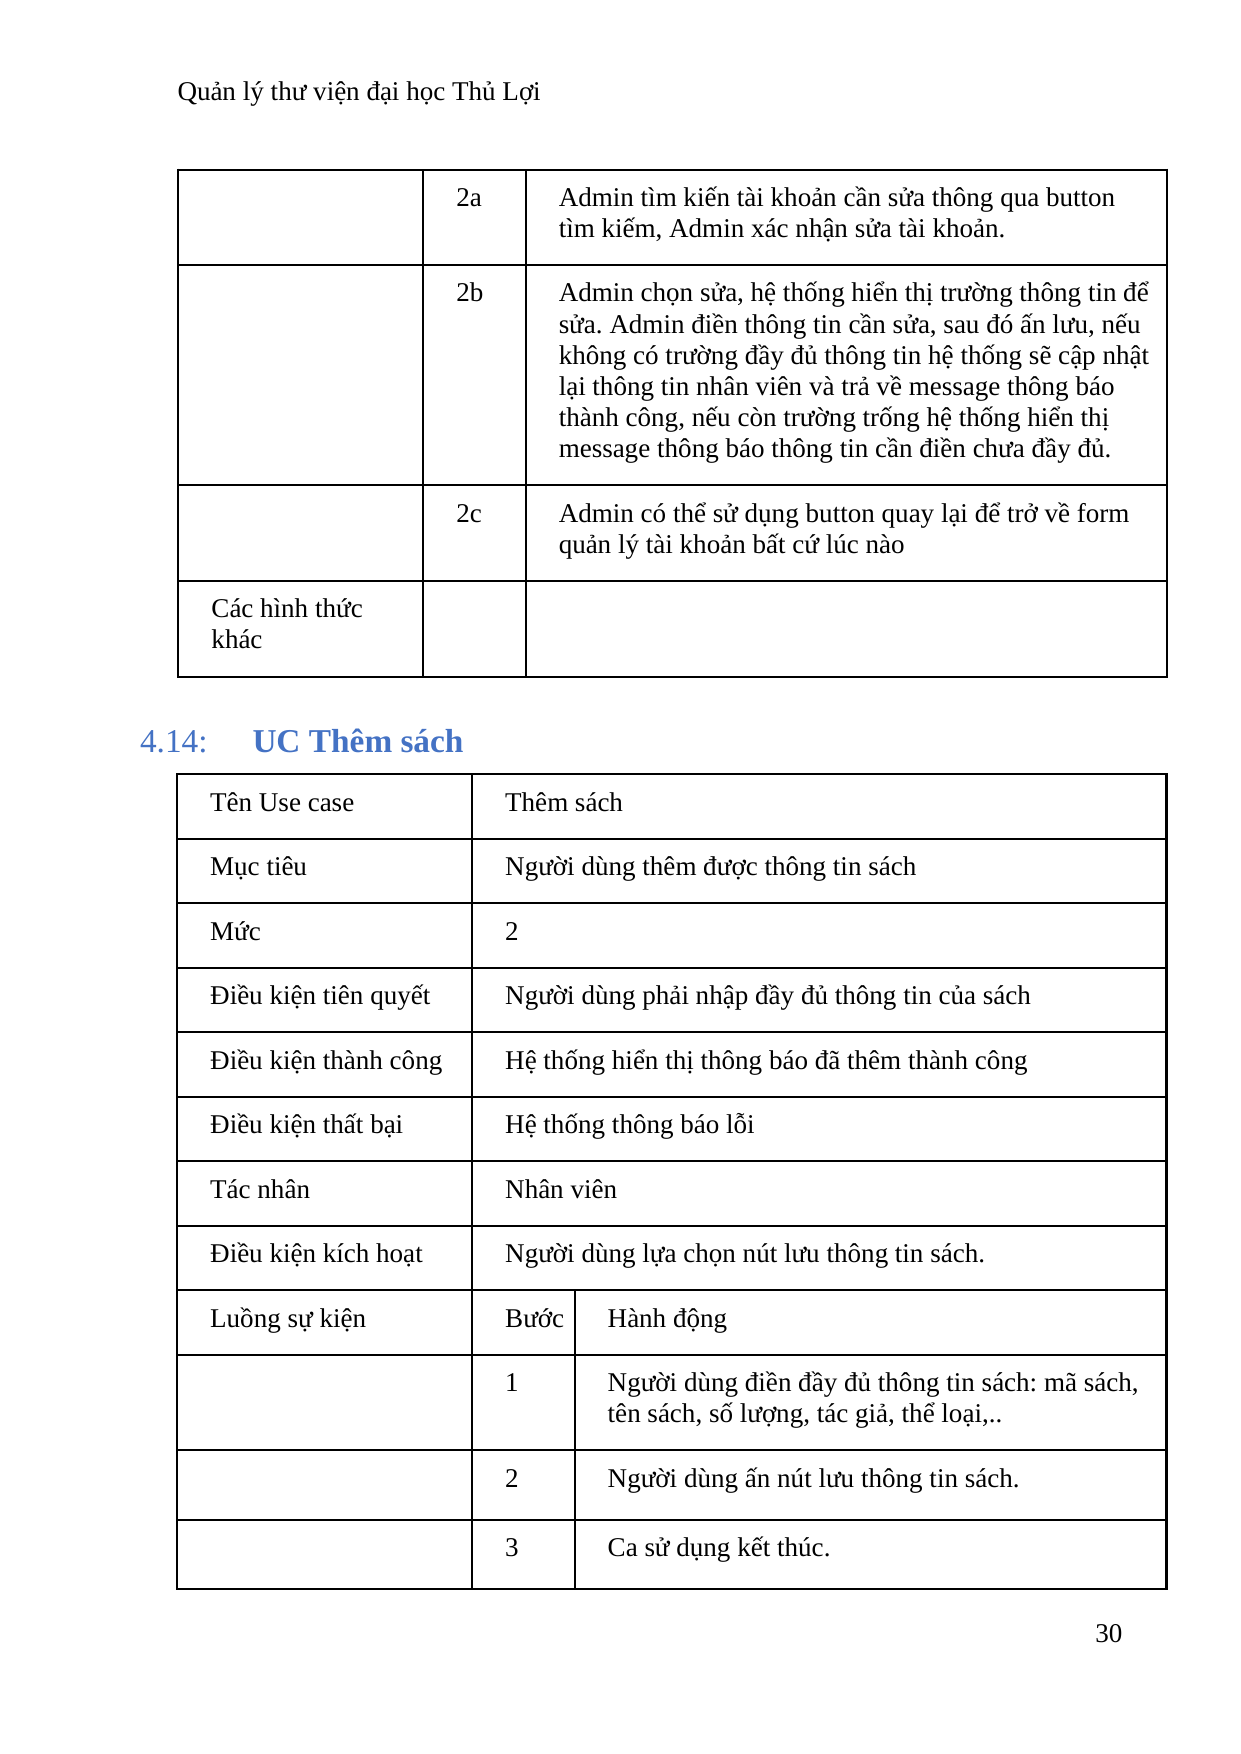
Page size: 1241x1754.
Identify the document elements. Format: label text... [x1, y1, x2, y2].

table_cell Người dùng điền đầy đủ thông tin sách: mã sách, tên sách, số lượng, tác giả, thể loại,.. [576, 1356, 1165, 1449]
table_cell [179, 266, 422, 484]
table_cell Điều kiện thất bại [178, 1098, 471, 1160]
table_header Tên Use case [178, 775, 471, 838]
table_cell Tác nhân [178, 1162, 471, 1225]
table_cell Hệ thống hiển thị thông báo đã thêm thành công [473, 1033, 1165, 1096]
table_cell 1 [473, 1356, 574, 1449]
table_cell Điều kiện thành công [178, 1033, 471, 1096]
table_cell Người dùng phải nhập đầy đủ thông tin của sách [473, 969, 1165, 1031]
table_cell Điều kiện kích hoạt [178, 1227, 471, 1289]
table_cell 2a [424, 171, 525, 264]
table_cell [178, 1451, 471, 1519]
table_cell [179, 486, 422, 580]
table_cell Người dùng thêm được thông tin sách [473, 840, 1165, 902]
table_cell 2 [473, 904, 1165, 967]
table_cell Mức [178, 904, 471, 967]
table_cell Ca sử dụng kết thúc. [576, 1521, 1165, 1588]
table_cell Admin tìm kiến tài khoản cần sửa thông qua button tìm kiếm, Admin xác nhận sửa tài khoản. [527, 171, 1166, 264]
table_cell Người dùng ấn nút lưu thông tin sách. [576, 1451, 1165, 1519]
table_cell Admin có thể sử dụng button quay lại để trở về form quản lý tài khoản bất cứ lúc nào [527, 486, 1166, 580]
table_cell Admin chọn sửa, hệ thống hiển thị trường thông tin để sửa. Admin điền thông tin cần sửa, sau đó ấn lưu, nếu không có trường đầy đủ thông tin hệ thống sẽ cập nhật lại thông tin nhân viên và trả về message thông báo thành công, nếu còn trường trống hệ thống hiển thị message thông báo thông tin cần điền chưa đầy đủ. [527, 266, 1166, 484]
table_cell Các hình thức khác [179, 582, 422, 676]
table_cell Hành động [576, 1291, 1165, 1354]
table_cell 3 [473, 1521, 574, 1588]
table_cell [424, 582, 525, 676]
table_cell Nhân viên [473, 1162, 1165, 1225]
table_cell 2 [473, 1451, 574, 1519]
table_cell Người dùng lựa chọn nút lưu thông tin sách. [473, 1227, 1165, 1289]
table_cell Hệ thống thông báo lỗi [473, 1098, 1165, 1160]
table_cell [178, 1356, 471, 1449]
table_cell 2b [424, 266, 525, 484]
table_cell [527, 582, 1166, 676]
table_cell [178, 1521, 471, 1588]
table_cell 2c [424, 486, 525, 580]
subtitle UC Thêm sách [140, 722, 1122, 760]
table_cell Bước [473, 1291, 574, 1354]
table_cell Luồng sự kiện [178, 1291, 471, 1354]
table_cell Mục tiêu [178, 840, 471, 902]
table_cell Điều kiện tiên quyết [178, 969, 471, 1031]
table_header Thêm sách [473, 775, 1165, 838]
table_cell [179, 171, 422, 264]
